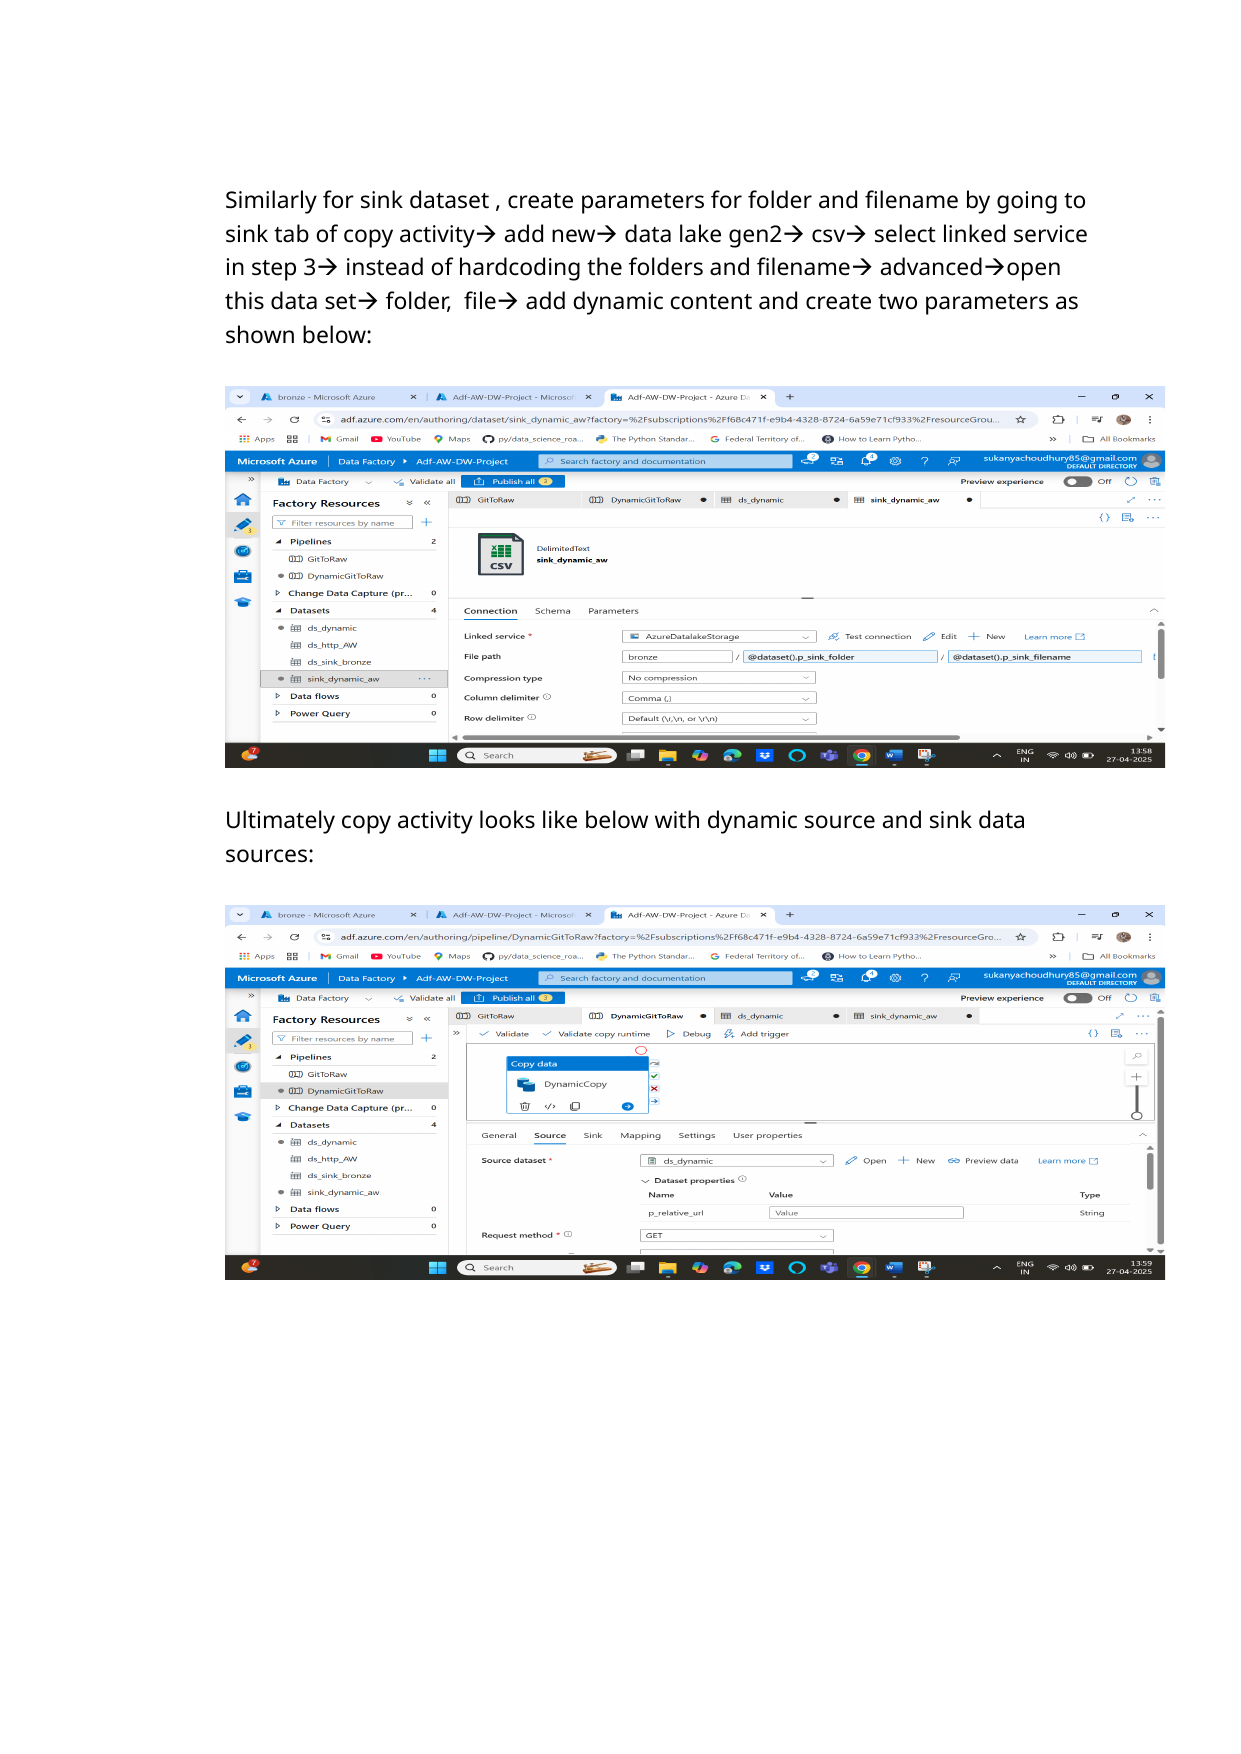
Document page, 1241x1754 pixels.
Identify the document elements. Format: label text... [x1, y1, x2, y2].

list Similarly for sink dataset , create parameters for folder and filename by going to sink tab of copy activity add new data lake gen2 csv select linked service in step 3 instead of hardcoding the folders and filename advancedopen this data set folder, file add dynamic content and create two parameters as shown below: [225, 184, 1090, 350]
list Ultimately copy activity looks like below with dynamic source and sink data sources: [225, 804, 1090, 869]
picture [225, 905, 1166, 1280]
picture [225, 386, 1166, 768]
